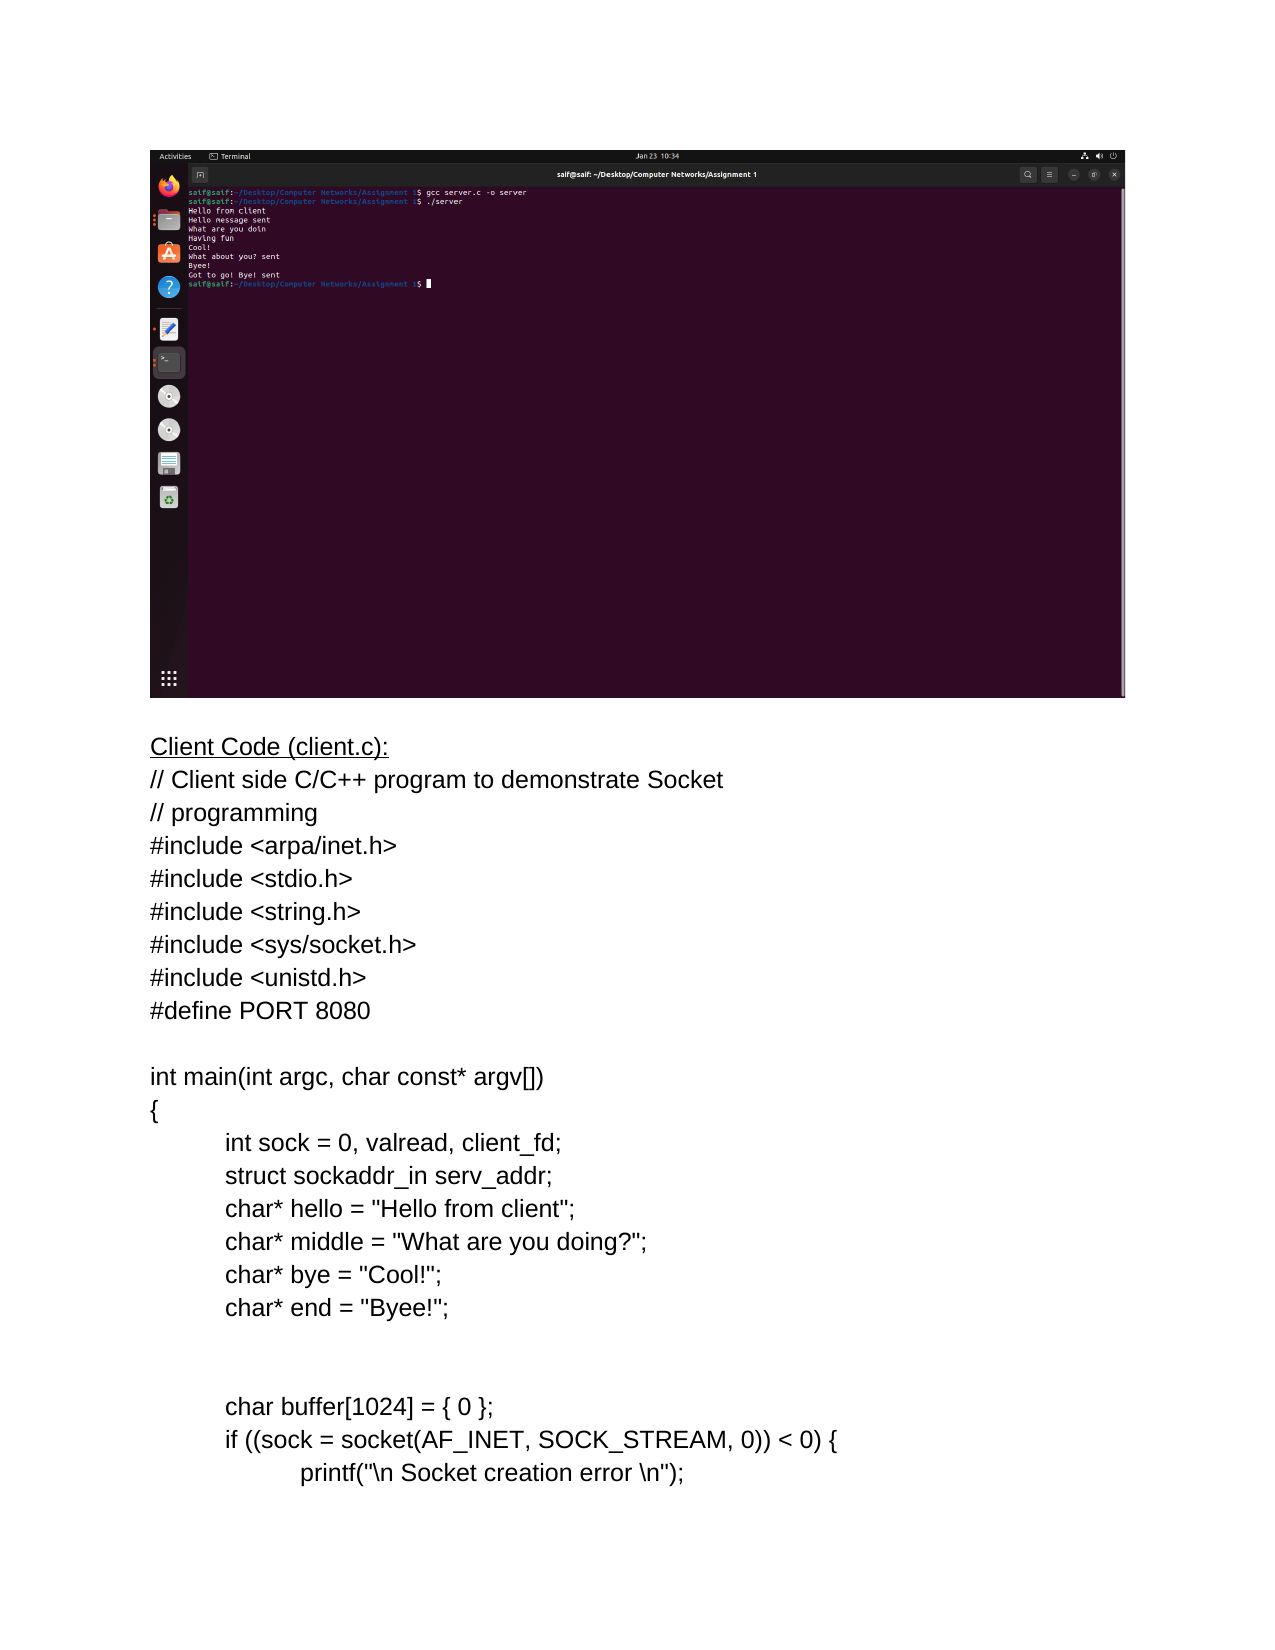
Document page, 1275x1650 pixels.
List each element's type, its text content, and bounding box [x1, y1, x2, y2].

text // Client side C/C++ program to demonstrate Socket [150, 765, 1125, 794]
text struct sockaddr_in serv_addr; [150, 1161, 1125, 1190]
text char* hello = "Hello from client"; [150, 1194, 1125, 1223]
text char* bye = "Cool!"; [150, 1260, 1125, 1289]
text char* middle = "What are you doing?"; [150, 1227, 1125, 1256]
text int sock = 0, valread, client_fd; [150, 1128, 1125, 1157]
picture [150, 150, 1125, 698]
text if ((sock = socket(AF_INET, SOCK_STREAM, 0)) < 0) { [150, 1425, 1125, 1454]
text int main(int argc, char const* argv[]) [150, 1062, 1125, 1091]
text #include <arpa/inet.h> [150, 831, 1125, 860]
text Client Code (client.c): [150, 732, 1125, 761]
text { [150, 1095, 1125, 1124]
text char buffer[1024] = { 0 }; [150, 1392, 1125, 1421]
text char* end = "Byee!"; [150, 1293, 1125, 1322]
text #include <unistd.h> [150, 963, 1125, 992]
text #include <stdio.h> [150, 864, 1125, 893]
text // programming [150, 798, 1125, 827]
text printf("\n Socket creation error \n"); [150, 1458, 1125, 1487]
text #define PORT 8080 [150, 996, 1125, 1025]
text #include <string.h> [150, 897, 1125, 926]
text #include <sys/socket.h> [150, 930, 1125, 959]
